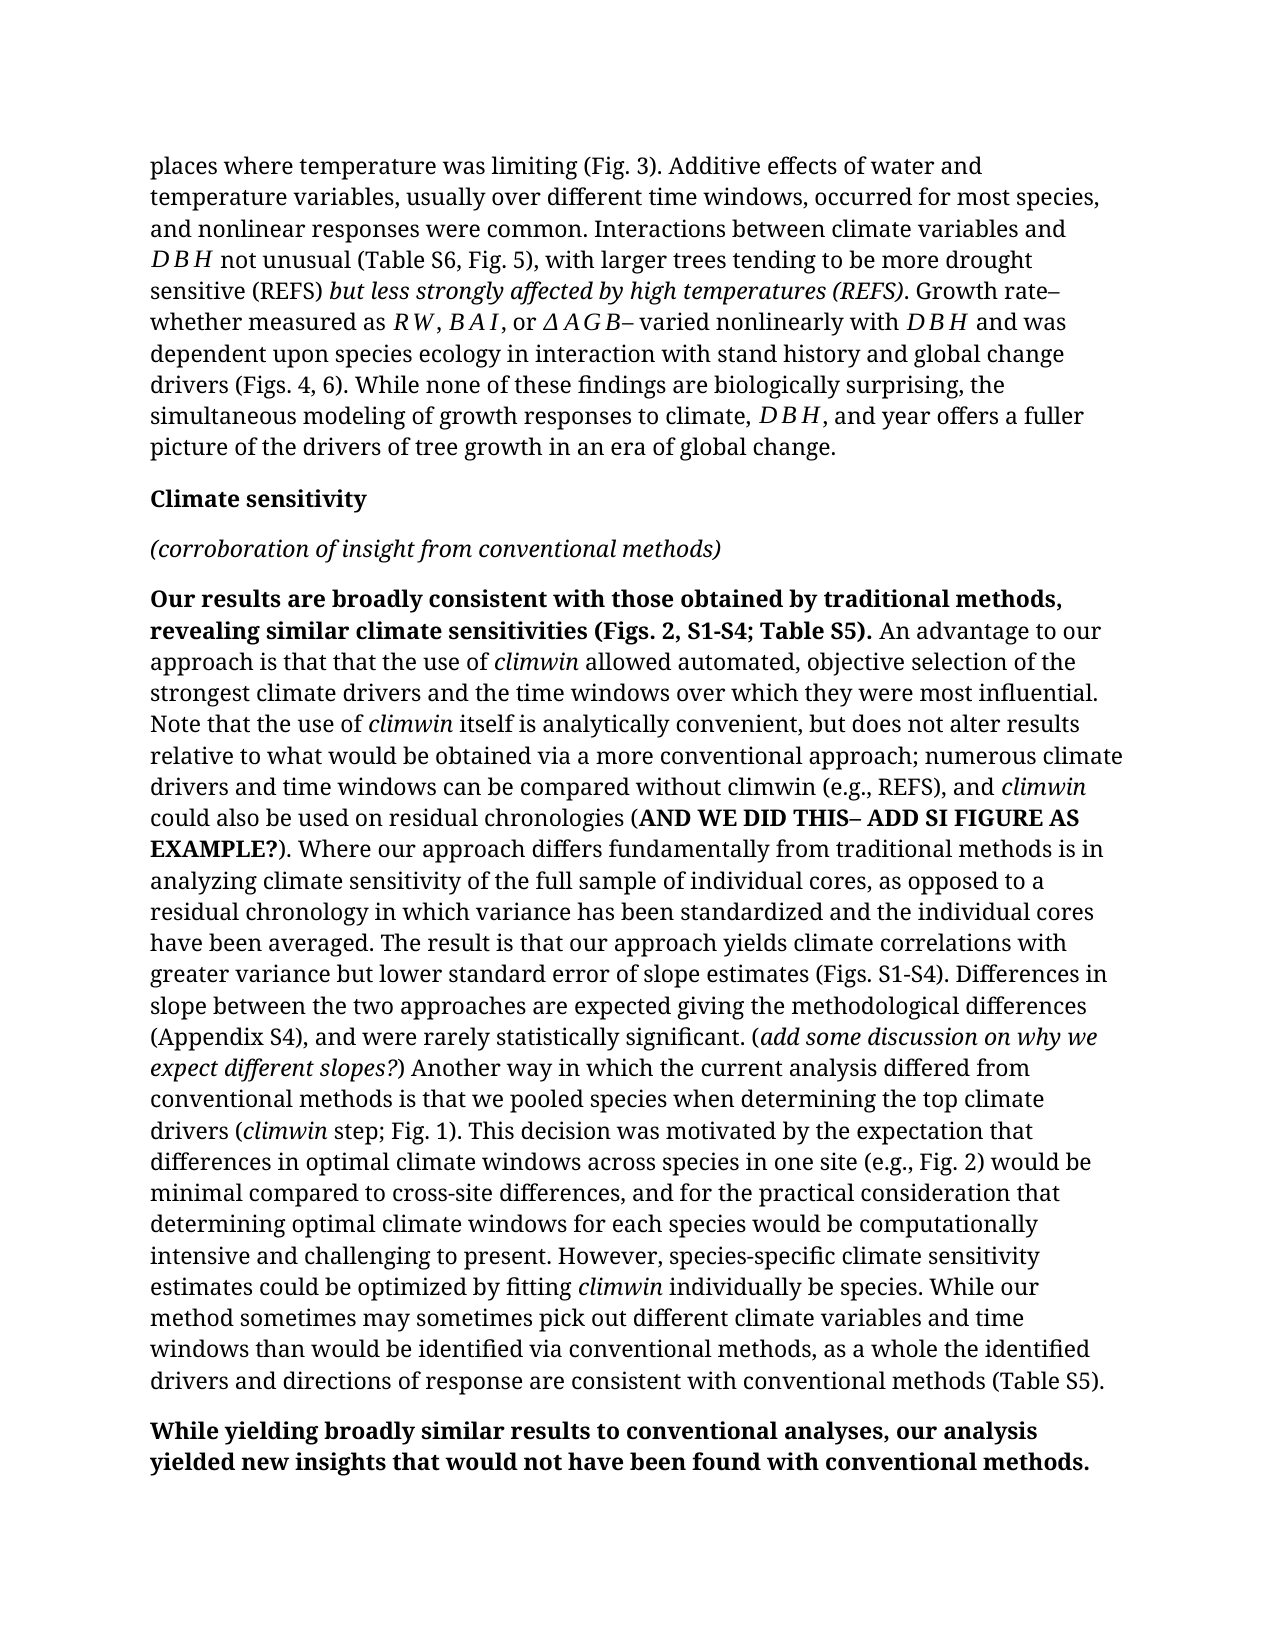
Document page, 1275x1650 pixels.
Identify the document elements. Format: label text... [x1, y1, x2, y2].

text Our results are broadly consistent with those obtained by traditional methods, revealing similar climate sensitivities (Figs. 2, S1-S4; Table S5). An advantage to our approach is that that the use of climwin allowed automated, objective selection of the strongest climate drivers and the time windows over which they were most influential. Note that the use of climwin itself is analytically convenient, but does not alter results relative to what would be obtained via a more conventional approach; numerous climate drivers and time windows can be compared without climwin (e.g., REFS), and climwin could also be used on residual chronologies (AND WE DID THIS– ADD SI FIGURE AS EXAMPLE?). Where our approach differs fundamentally from traditional methods is in analyzing climate sensitivity of the full sample of individual cores, as opposed to a residual chronology in which variance has been standardized and the individual cores have been averaged. The result is that our approach yields climate correlations with greater variance but lower standard error of slope estimates (Figs. S1-S4). Differences in slope between the two approaches are expected giving the methodological differences (Appendix S4), and were rarely statistically significant. (add some discussion on why we expect different slopes?) Another way in which the current analysis differed from conventional methods is that we pooled species when determining the top climate drivers (climwin step; Fig. 1). This decision was motivated by the expectation that differences in optimal climate windows across species in one site (e.g., Fig. 2) would be minimal compared to cross-site differences, and for the practical consideration that determining optimal climate windows for each species would be computationally intensive and challenging to present. However, species-specific climate sensitivity estimates could be optimized by fitting climwin individually be species. While our method sometimes may sometimes pick out different climate variables and time windows than would be identified via conventional methods, as a whole the identified drivers and directions of response are consistent with conventional methods (Table S5). [150, 583, 1125, 1396]
subtitle Climate sensitivity [150, 483, 1125, 514]
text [150, 150, 1125, 462]
text (corroboration of insight from conventional methods) [150, 533, 1125, 564]
text While yielding broadly similar results to conventional analyses, our analysis yielded new insights that would not have been found with conventional methods. [150, 1414, 1125, 1477]
